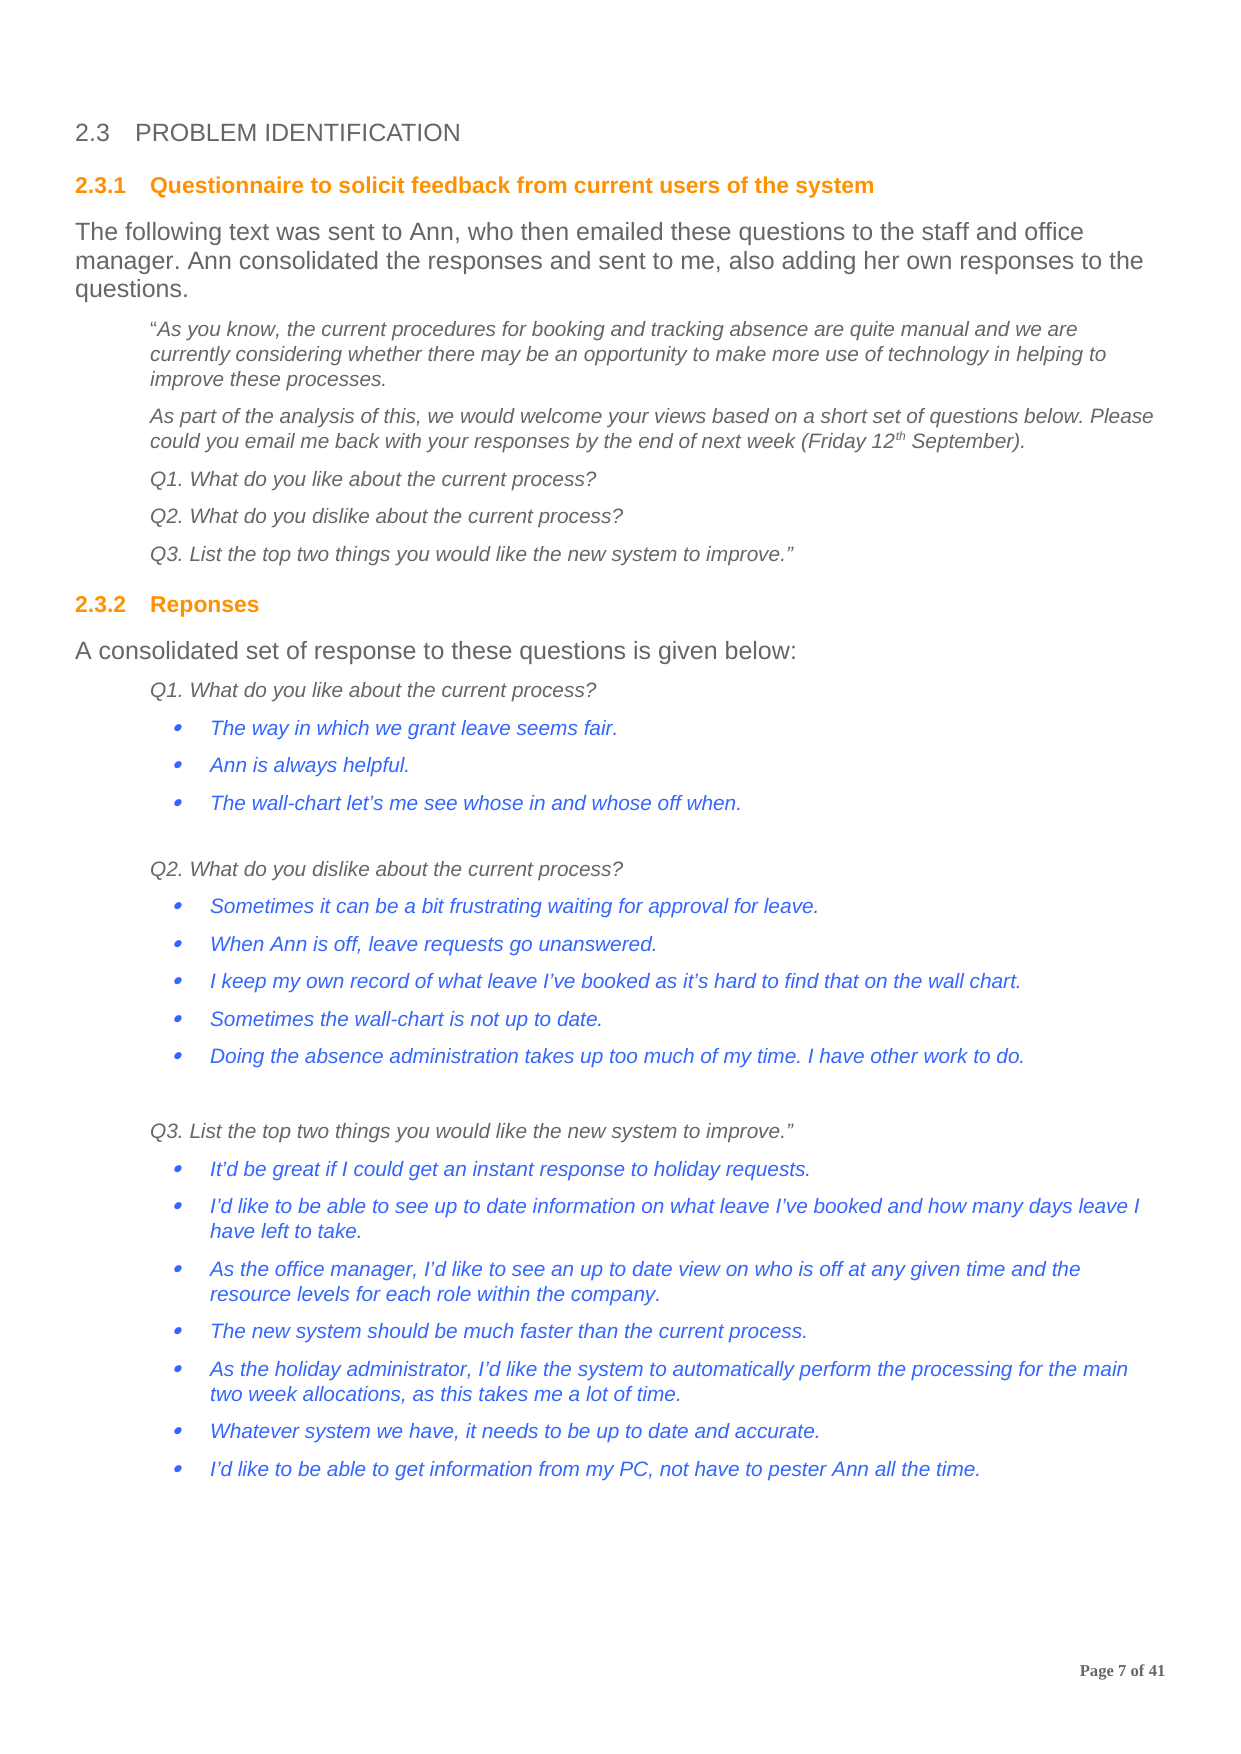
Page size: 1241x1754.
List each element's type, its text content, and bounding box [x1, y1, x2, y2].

list As the holiday administrator, I’d like the system to automatically perform the processing for the main two week allocations, as this takes me a lot of time. [172, 1356, 1165, 1406]
subtitle Questionnaire to solicit feedback from current users of the system [75, 172, 1165, 198]
text Q3. List the top two things you would like the new system to improve.” [150, 1118, 1165, 1143]
list I keep my own record of what leave I’ve booked as it’s hard to find that on the wall chart. [172, 968, 1165, 993]
list The new system should be much faster than the current process. [172, 1318, 1165, 1343]
list The way in which we grant leave seems fair. [172, 714, 1165, 739]
text Q1. What do you like about the current process? [150, 677, 1165, 702]
subtitle Reponses [75, 591, 1165, 617]
list Whatever system we have, it needs to be up to date and accurate. [172, 1418, 1165, 1443]
list The wall-chart let’s me see whose in and whose off when. [172, 789, 1165, 843]
subtitle Problem identification [75, 118, 1165, 147]
list It’d be great if I could get an instant response to holiday requests. [172, 1156, 1165, 1181]
text Q1. What do you like about the current process? [150, 466, 1165, 491]
list I’d like to be able to see up to date information on what leave I’ve booked and how many days leave I have left to take. [172, 1193, 1165, 1243]
text As part of the analysis of this, we would welcome your views based on a short set of questions below. Please could you email me back with your responses by the end of next week (Friday 12th September). [150, 403, 1165, 453]
text Q3. List the top two things you would like the new system to improve.” [150, 541, 1165, 566]
text Q2. What do you dislike about the current process? [150, 856, 1165, 881]
list As the office manager, I’d like to see an up to date view on who is off at any given time and the resource levels for each role within the company. [172, 1256, 1165, 1306]
list When Ann is off, leave requests go unanswered. [172, 931, 1165, 956]
list I’d like to be able to get information from my PC, not have to pester Ann all the time. [172, 1456, 1165, 1481]
text Q2. What do you dislike about the current process? [150, 503, 1165, 528]
list Sometimes the wall-chart is not up to date. [172, 1006, 1165, 1031]
text “As you know, the current procedures for booking and tracking absence are quite manual and we are currently considering whether there may be an opportunity to make more use of technology in helping to improve these processes. [150, 316, 1165, 391]
text The following text was sent to Ann, who then emailed these questions to the staff and office manager. Ann consolidated the responses and sent to me, also adding her own responses to the questions. [75, 217, 1165, 303]
list Sometimes it can be a bit frustrating waiting for approval for leave. [172, 893, 1165, 918]
text A consolidated set of response to these questions is given below: [75, 636, 1165, 664]
list Ann is always helpful. [172, 752, 1165, 777]
list Doing the absence administration takes up too much of my time. I have other work to do. [172, 1043, 1165, 1068]
